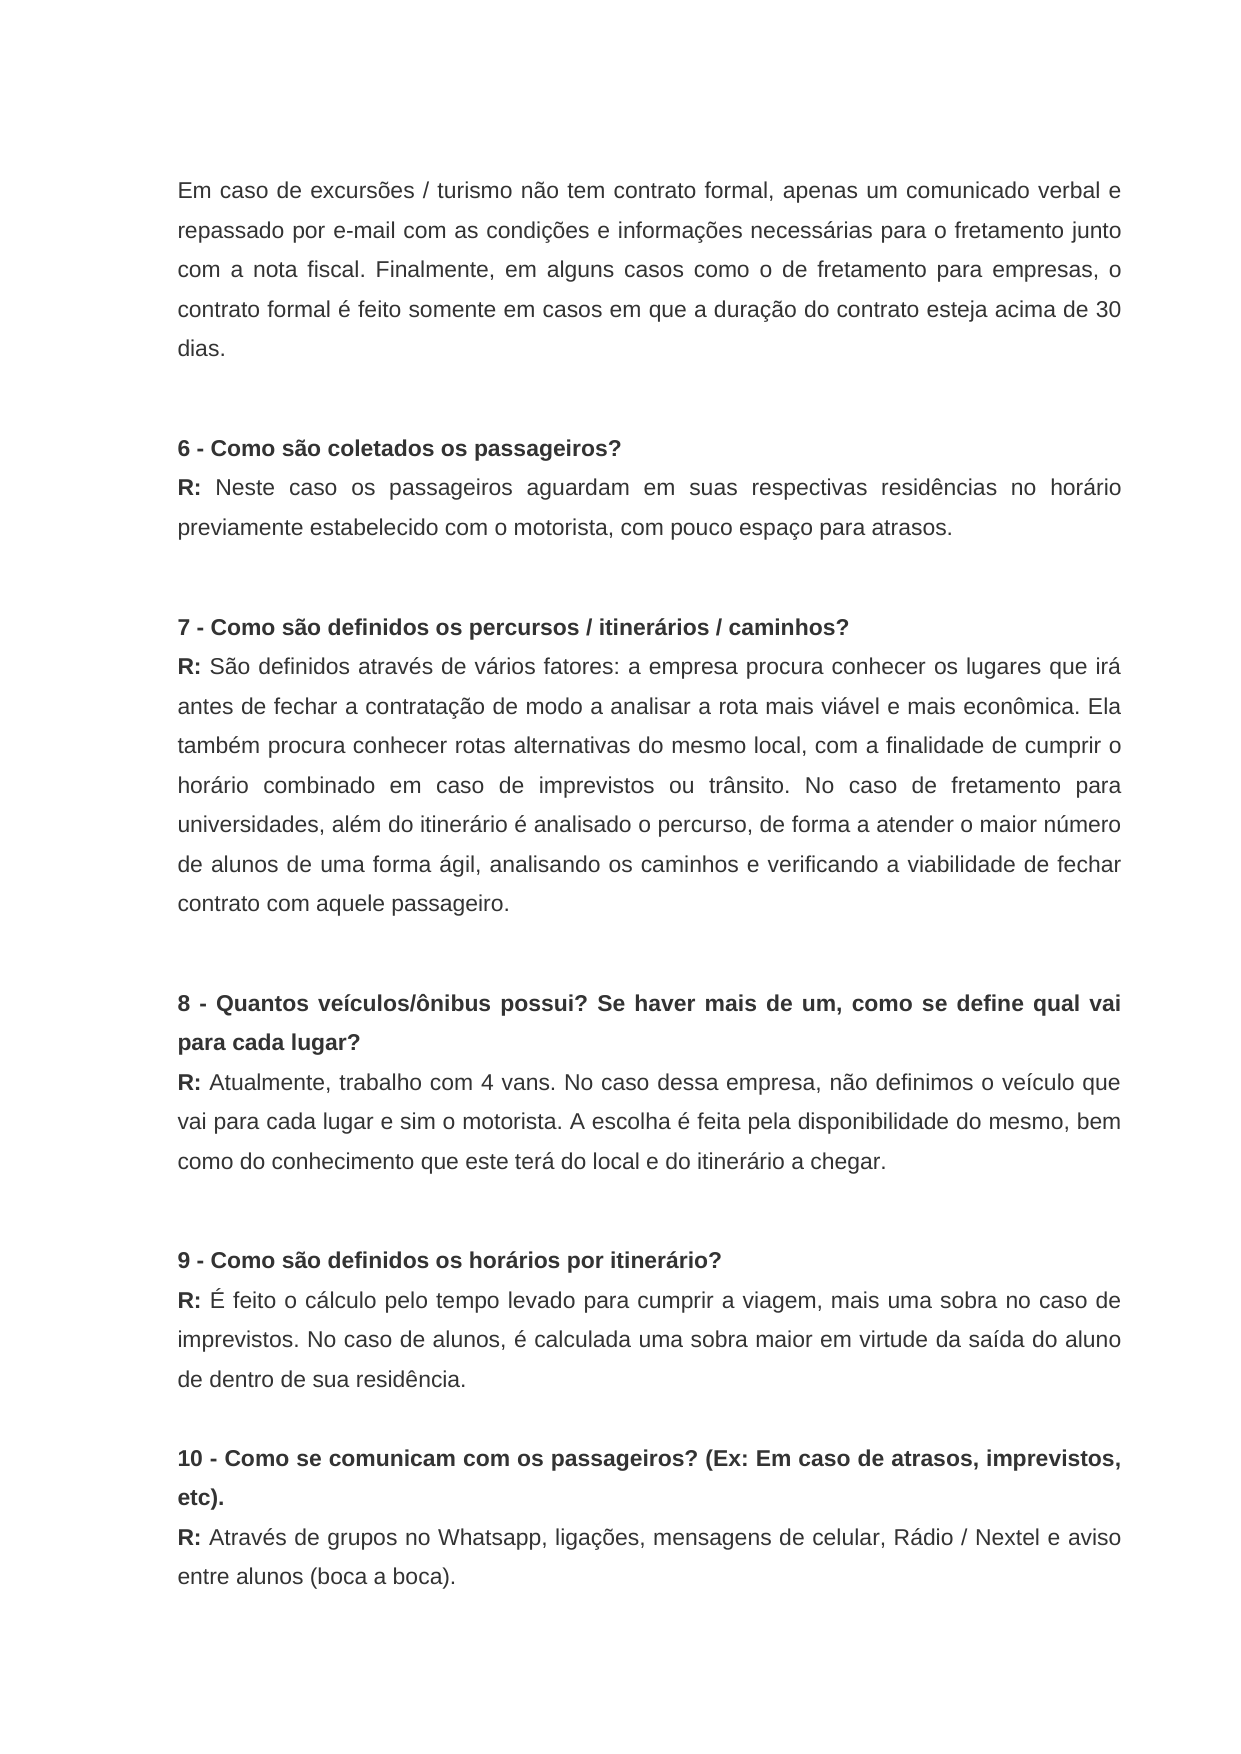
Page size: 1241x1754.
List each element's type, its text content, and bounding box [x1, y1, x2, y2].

text 7 - Como são definidos os percursos / itinerários / caminhos? [177, 614, 1122, 640]
text R: Atualmente, trabalho com 4 vans. No caso dessa empresa, não definimos o veículo que vai para cada lugar e sim o motorista. A escolha é feita pela disponibilidade do mesmo, bem como do conhecimento que este terá do local e do itinerário a chegar. [177, 1069, 1122, 1174]
text 8 - Quantos veículos/ônibus possui? Se haver mais de um, como se define qual vai para cada lugar? [177, 990, 1122, 1056]
text R: São definidos através de vários fatores: a empresa procura conhecer os lugares que irá antes de fechar a contratação de modo a analisar a rota mais viável e mais econômica. Ela também procura conhecer rotas alternativas do mesmo local, com a finalidade de cumprir o horário combinado em caso de imprevistos ou trânsito. No caso de fretamento para universidades, além do itinerário é analisado o percurso, de forma a atender o maior número de alunos de uma forma ágil, analisando os caminhos e verificando a viabilidade de fechar contrato com aquele passageiro. [177, 653, 1122, 916]
text 10 - Como se comunicam com os passageiros? (Ex: Em caso de atrasos, imprevistos, etc). [177, 1445, 1122, 1511]
text 6 - Como são coletados os passageiros? [177, 435, 1122, 461]
text R: Neste caso os passageiros aguardam em suas respectivas residências no horário previamente estabelecido com o motorista, com pouco espaço para atrasos. [177, 474, 1122, 540]
text R: Através de grupos no Whatsapp, ligações, mensagens de celular, Rádio / Nextel e aviso entre alunos (boca a boca). [177, 1524, 1122, 1590]
text R: É feito o cálculo pelo tempo levado para cumprir a viagem, mais uma sobra no caso de imprevistos. No caso de alunos, é calculada uma sobra maior em virtude da saída do aluno de dentro de sua residência. [177, 1287, 1122, 1392]
text 9 - Como são definidos os horários por itinerário? [177, 1247, 1122, 1274]
text Em caso de excursões / turismo não tem contrato formal, apenas um comunicado verbal e repassado por e-mail com as condições e informações necessárias para o fretamento junto com a nota fiscal. Finalmente, em alguns casos como o de fretamento para empresas, o contrato formal é feito somente em casos em que a duração do contrato esteja acima de 30 dias. [177, 177, 1122, 361]
